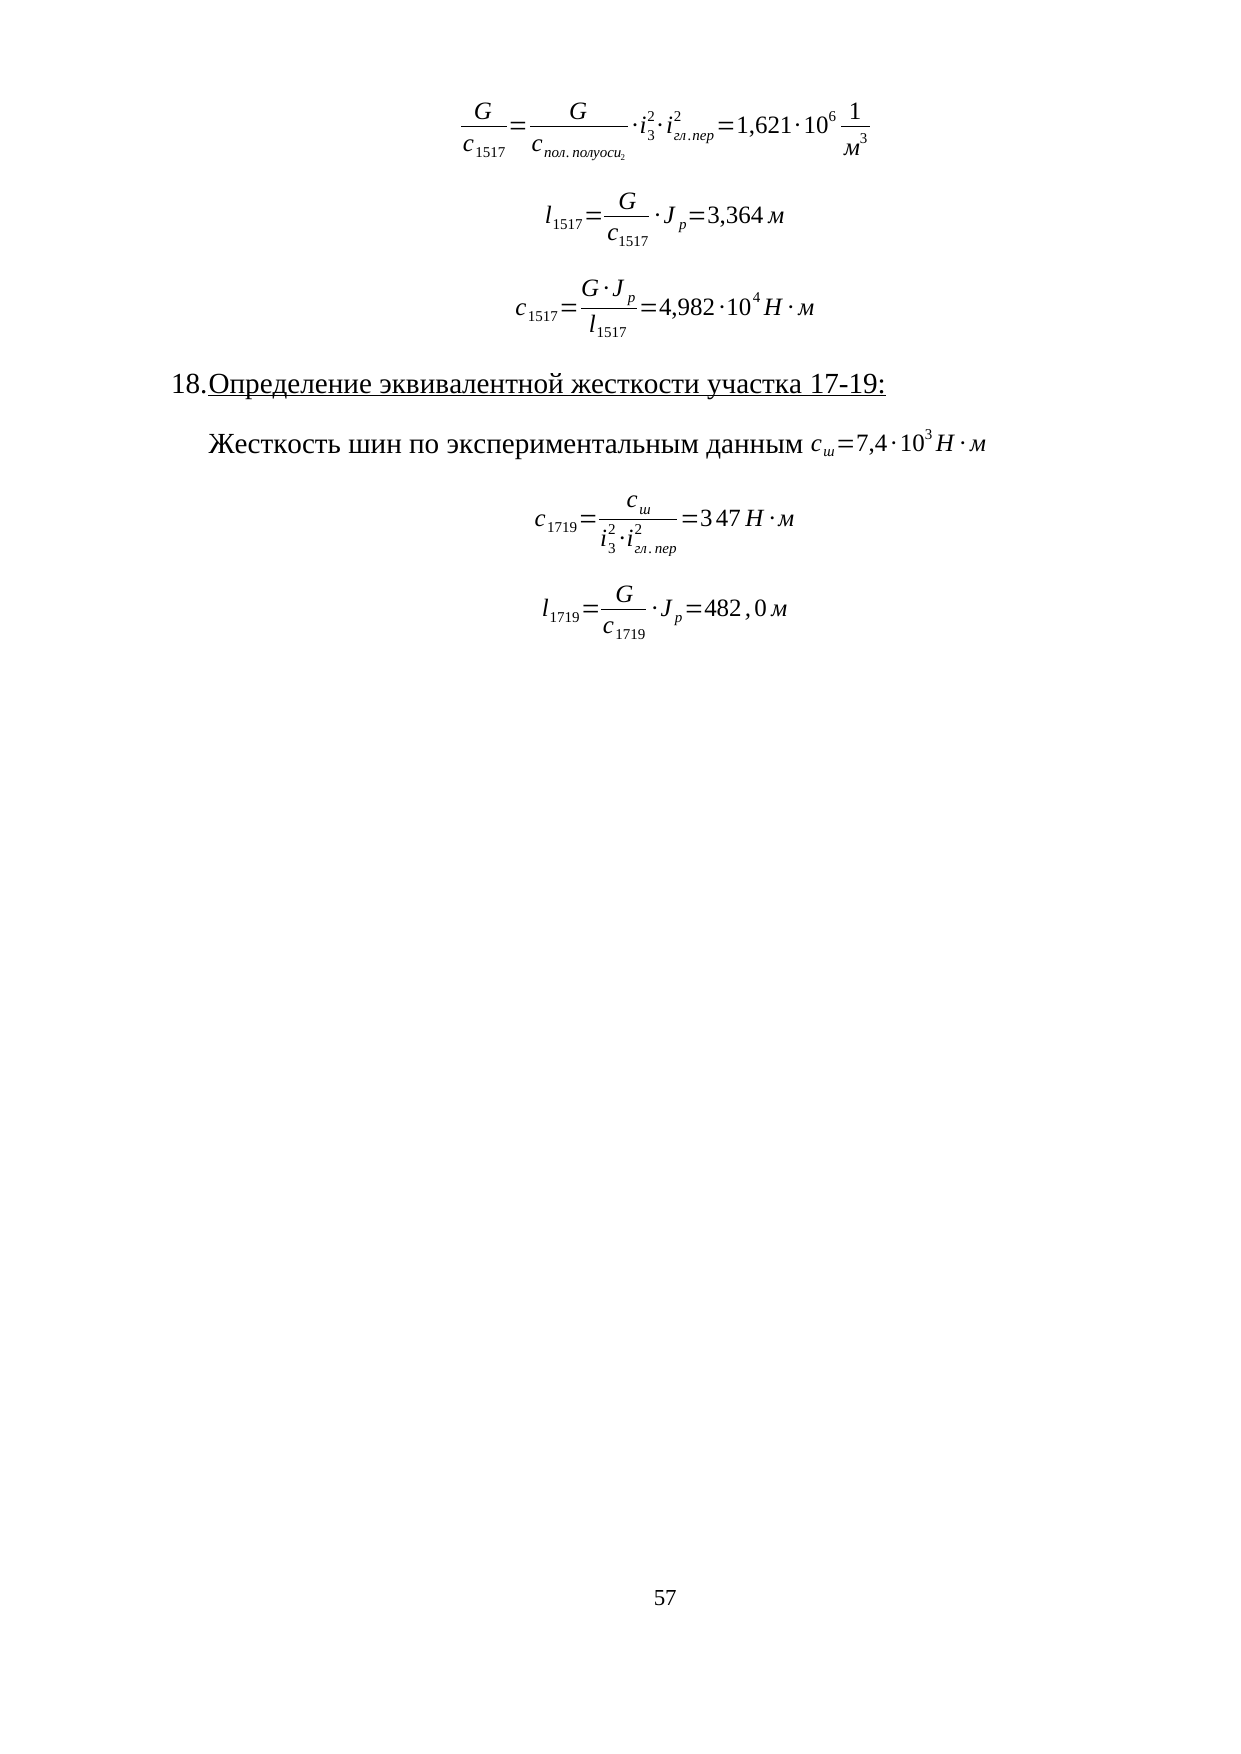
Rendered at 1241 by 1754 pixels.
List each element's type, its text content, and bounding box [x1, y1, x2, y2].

text Жесткость шин по экспериментальным данным [133, 425, 1196, 460]
list Определение эквивалентной жесткости участка 17-19: [171, 366, 1196, 399]
